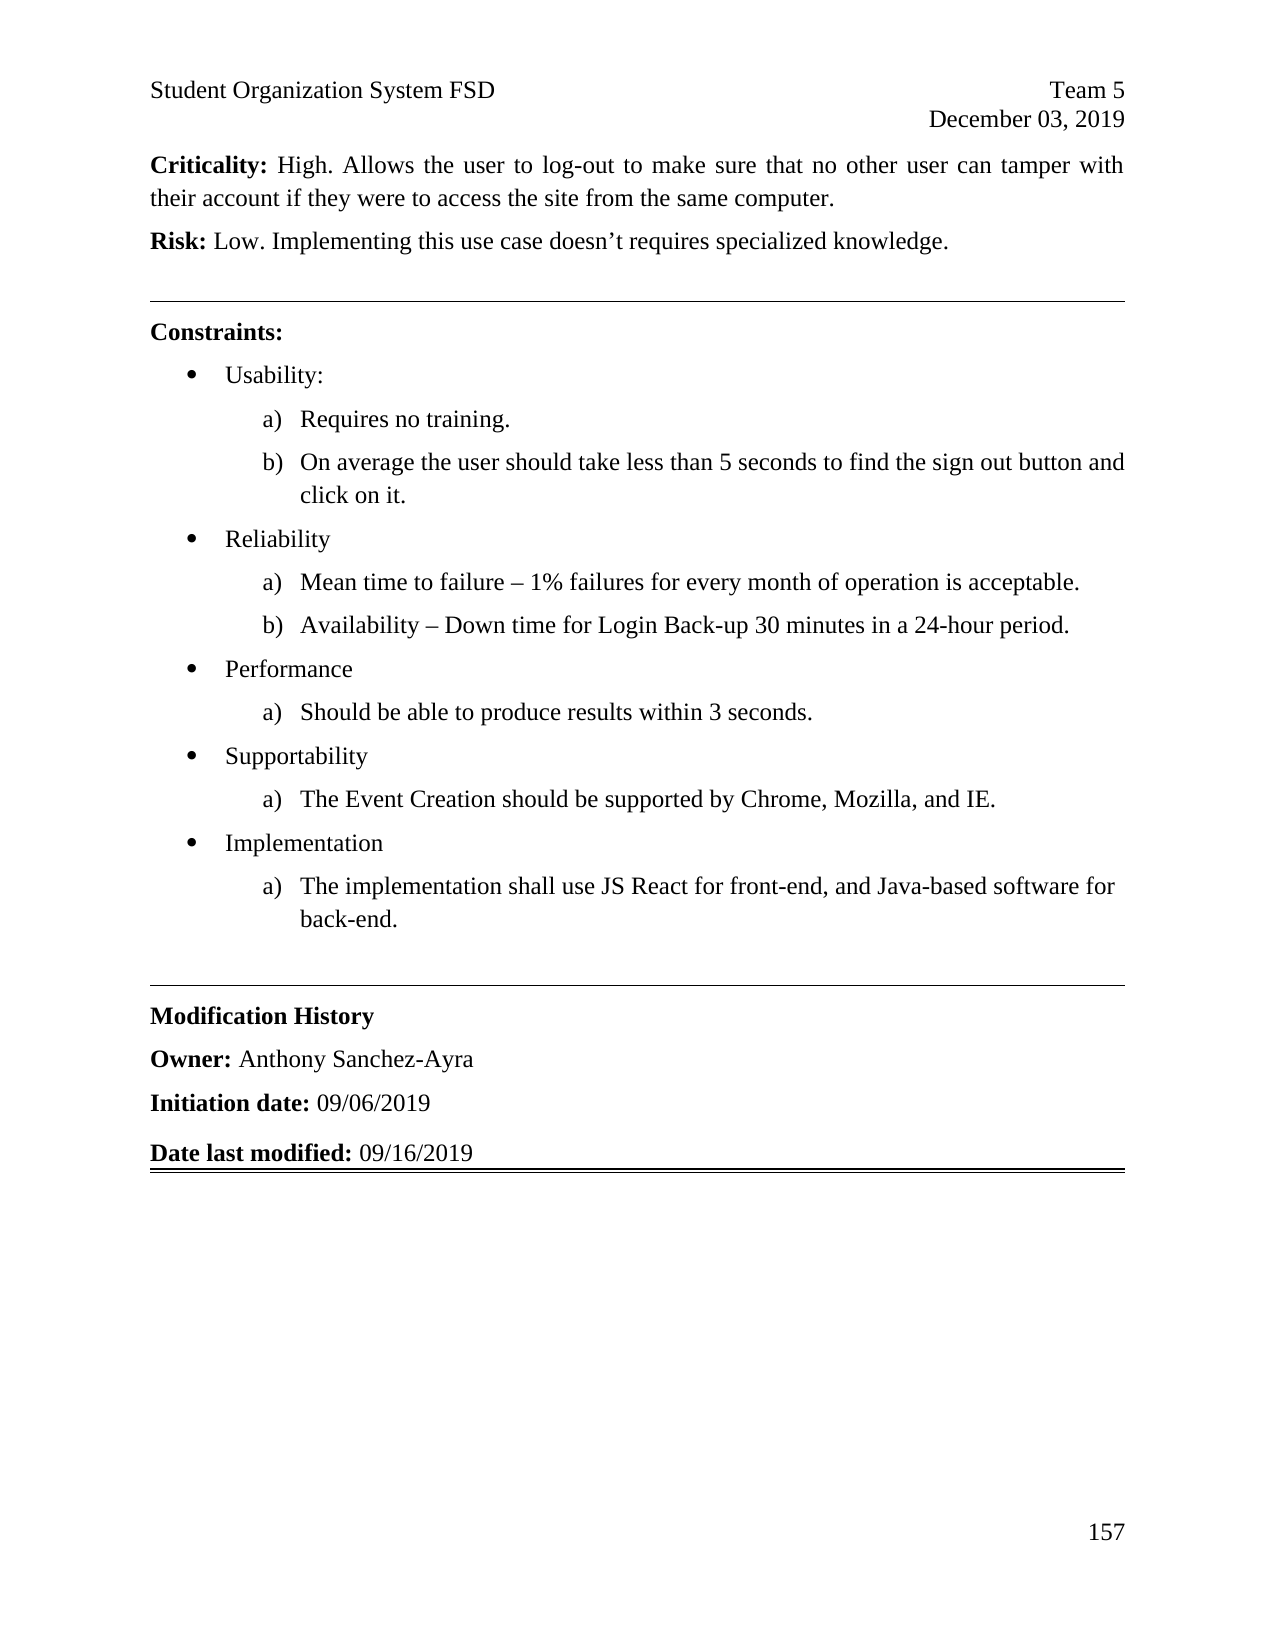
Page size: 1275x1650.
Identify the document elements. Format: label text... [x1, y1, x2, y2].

list Performance [187, 654, 1125, 683]
text Criticality: High. Allows the user to log-out to make sure that no other user can tamper with their account if they were to access the site from the same computer. [150, 150, 1125, 212]
text Modification History [150, 1001, 1125, 1030]
text Initiation date: 09/06/2019 [150, 1088, 1125, 1117]
list Requires no training. [262, 404, 1125, 433]
text Risk: Low. Implementing this use case doesn’t requires specialized knowledge. [150, 226, 1125, 255]
list On average the user should take less than 5 seconds to find the sign out button and click on it. [262, 447, 1125, 509]
list Supportability [187, 741, 1125, 770]
list The Event Creation should be supported by Chrome, Mozilla, and IE. [262, 784, 1125, 813]
list Implementation [187, 828, 1125, 857]
list Should be able to produce results within 3 seconds. [262, 697, 1125, 726]
list The implementation shall use JS React for front-end, and Java-based software for back-end. [262, 871, 1125, 933]
text Date last modified: 09/16/2019 [150, 1138, 1125, 1168]
list Reliability [187, 524, 1125, 552]
text Constraints: [150, 317, 1125, 346]
list Usability: [187, 360, 1125, 389]
list Mean time to failure – 1% failures for every month of operation is acceptable. [262, 567, 1125, 596]
list Availability – Down time for Login Back-up 30 minutes in a 24-hour period. [262, 611, 1125, 639]
text Owner: Anthony Sanchez-Ayra [150, 1044, 1125, 1073]
